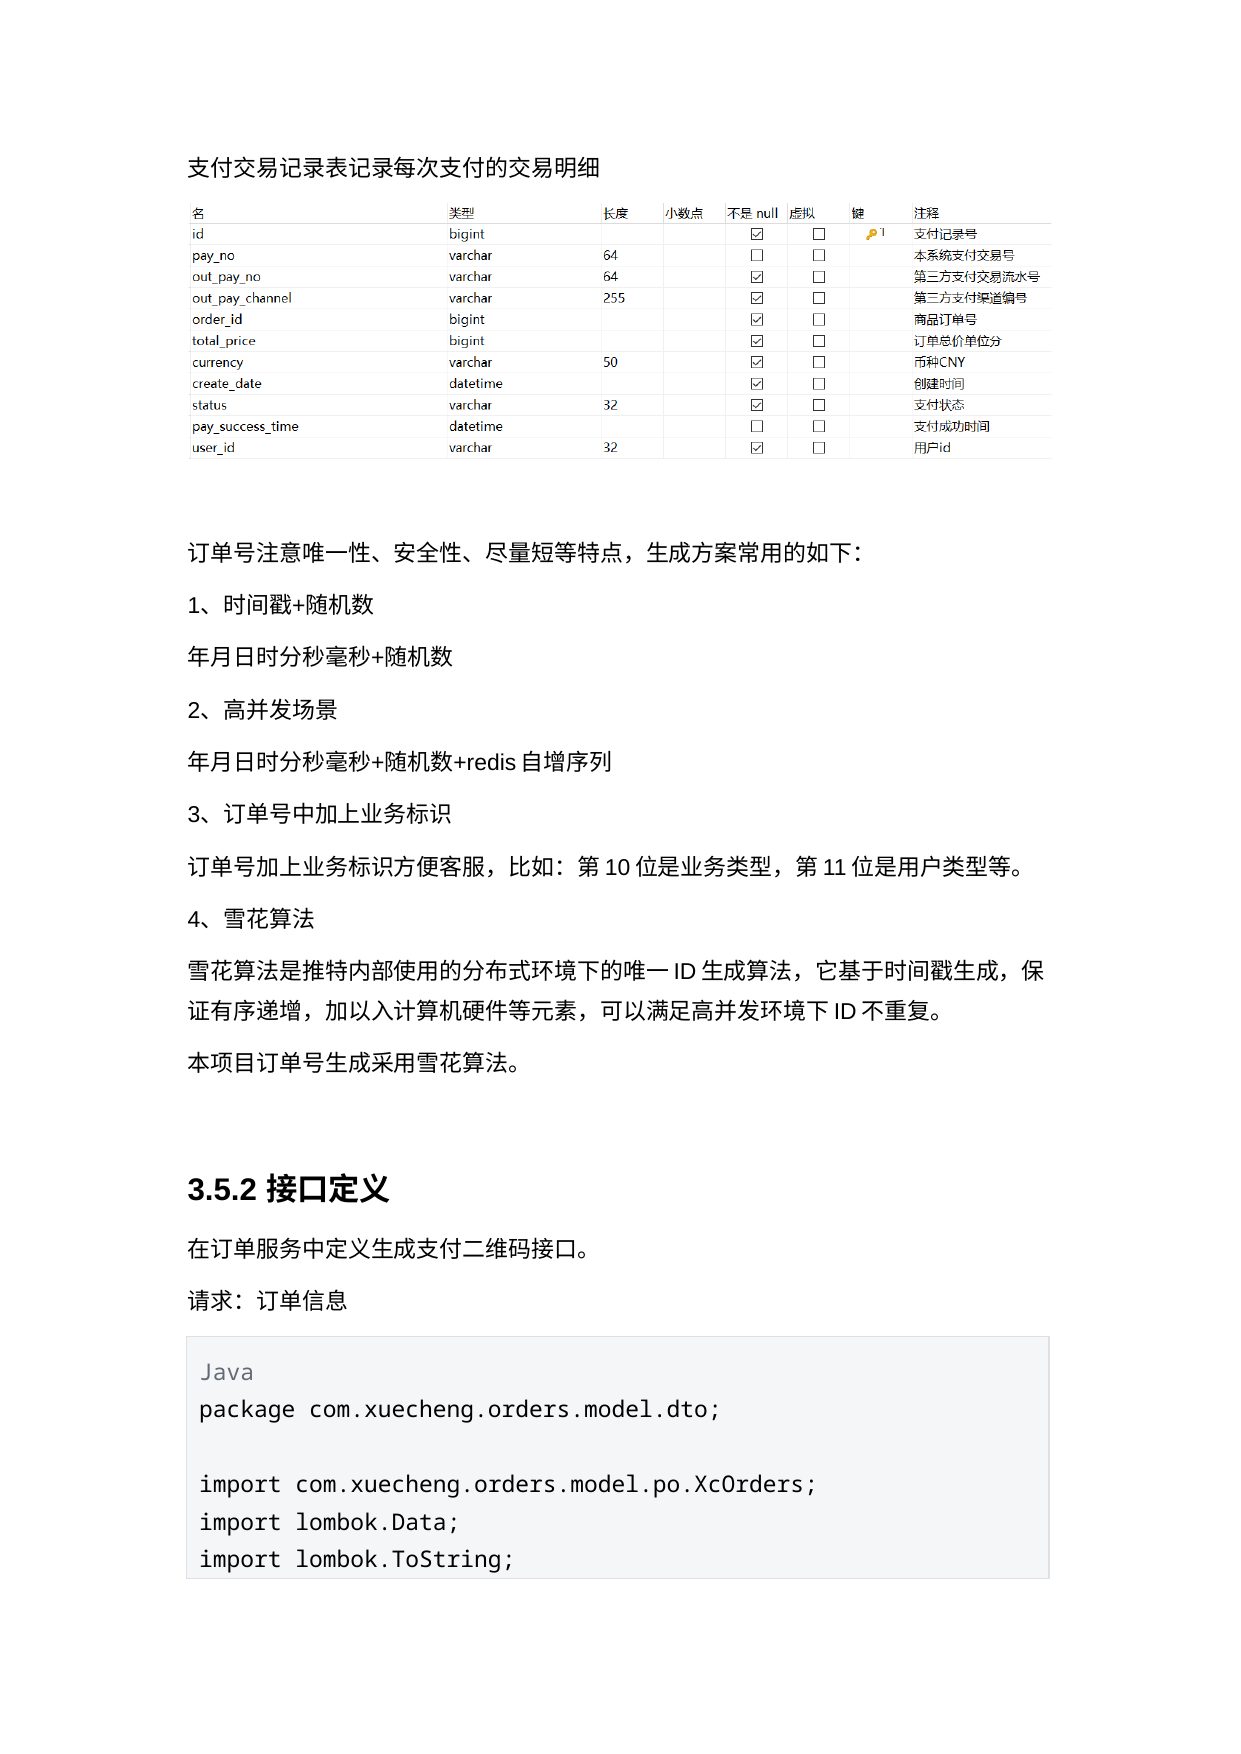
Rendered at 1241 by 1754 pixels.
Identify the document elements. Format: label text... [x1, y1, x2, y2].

text 订单号加上业务标识方便客服，比如：第10位是业务类型，第11位是用户类型等。 [187, 848, 1053, 882]
text 请求：订单信息 [187, 1283, 1053, 1316]
text 在订单服务中定义生成支付二维码接口。 [187, 1231, 1053, 1264]
text 本项目订单号生成采用雪花算法。 [187, 1045, 1053, 1078]
picture [188, 202, 1052, 468]
text 3.5.2 接口定义 [187, 1164, 1053, 1209]
text 4、雪花算法 [187, 901, 1053, 934]
text 1、时间戳+随机数 [187, 587, 1053, 620]
text 支付交易记录表记录每次支付的交易明细 [187, 150, 1053, 183]
text 订单号注意唯一性、安全性、尽量短等特点，生成方案常用的如下： [187, 534, 1053, 568]
text 年月日时分秒毫秒+随机数 [187, 639, 1053, 672]
text 雪花算法是推特内部使用的分布式环境下的唯一ID生成算法，它基于时间戳生成，保证有序递增，加以入计算机硬件等元素，可以满足高并发环境下ID不重复。 [187, 953, 1053, 1026]
text 年月日时分秒毫秒+随机数+redis自增序列 [187, 744, 1053, 777]
text 2、高并发场景 [187, 691, 1053, 725]
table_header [187, 1337, 1048, 1578]
text 3、订单号中加上业务标识 [187, 796, 1053, 829]
